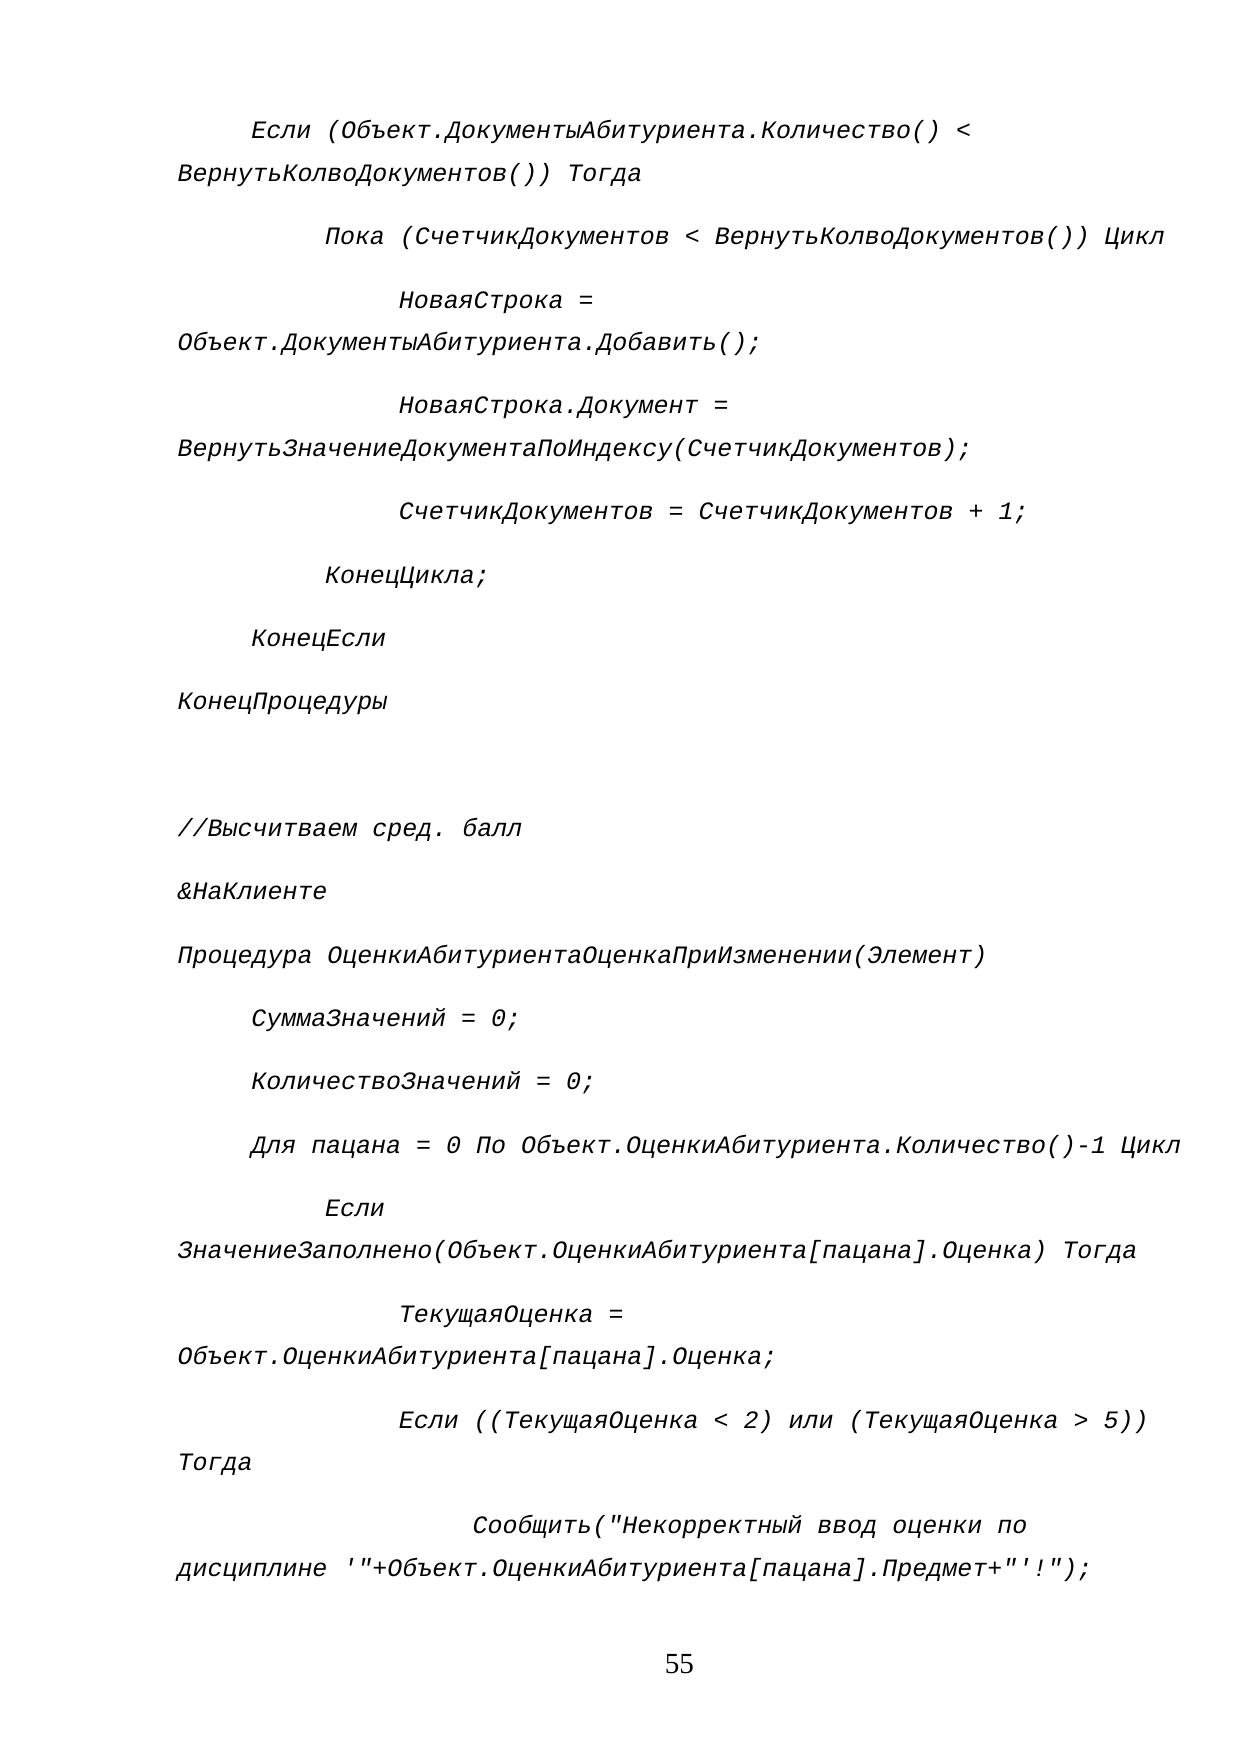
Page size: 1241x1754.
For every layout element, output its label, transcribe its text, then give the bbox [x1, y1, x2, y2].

text КонецПроцедуры [177, 689, 1181, 717]
text НоваяCтрока = Объект.ДокументыАбитуриента.Добавить(); [177, 287, 1181, 358]
text Пока (СчетчикДокументов < ВернутьКолвоДокументов()) Цикл [177, 224, 1181, 252]
text Если ЗначениеЗаполнено(Объект.ОценкиАбитуриента[пацана].Оценка) Тогда [177, 1196, 1181, 1266]
text &НаКлиенте [177, 879, 1181, 907]
text СчетчикДокументов = СчетчикДокументов + 1; [177, 499, 1181, 527]
text Если (Объект.ДокументыАбитуриента.Количество() < ВернутьКолвоДокументов()) Тогда [177, 118, 1181, 189]
text Для пацана = 0 По Объект.ОценкиАбитуриента.Количество()-1 Цикл [177, 1132, 1181, 1161]
text НоваяCтрока.Документ = ВернутьЗначениеДокументаПоИндексу(СчетчикДокументов); [177, 393, 1181, 464]
text КонецЦикла; [177, 562, 1181, 591]
text Процедура ОценкиАбитуриентаОценкаПриИзменении(Элемент) [177, 942, 1181, 971]
text Если ((ТекущаяОценка < 2) или (ТекущаяОценка > 5)) Тогда [177, 1407, 1181, 1478]
text Сообщить("Некорректный ввод оценки по дисциплине '"+Объект.ОценкиАбитуриента[пацана].Предмет+"'!"); [177, 1513, 1181, 1584]
text ТекущаяОценка = Объект.ОценкиАбитуриента[пацана].Оценка; [177, 1301, 1181, 1372]
text //Высчитваем сред. балл [177, 816, 1181, 844]
text КоличествоЗначений = 0; [177, 1069, 1181, 1097]
text КонецЕсли [177, 626, 1181, 654]
text СуммаЗначений = 0; [177, 1006, 1181, 1034]
